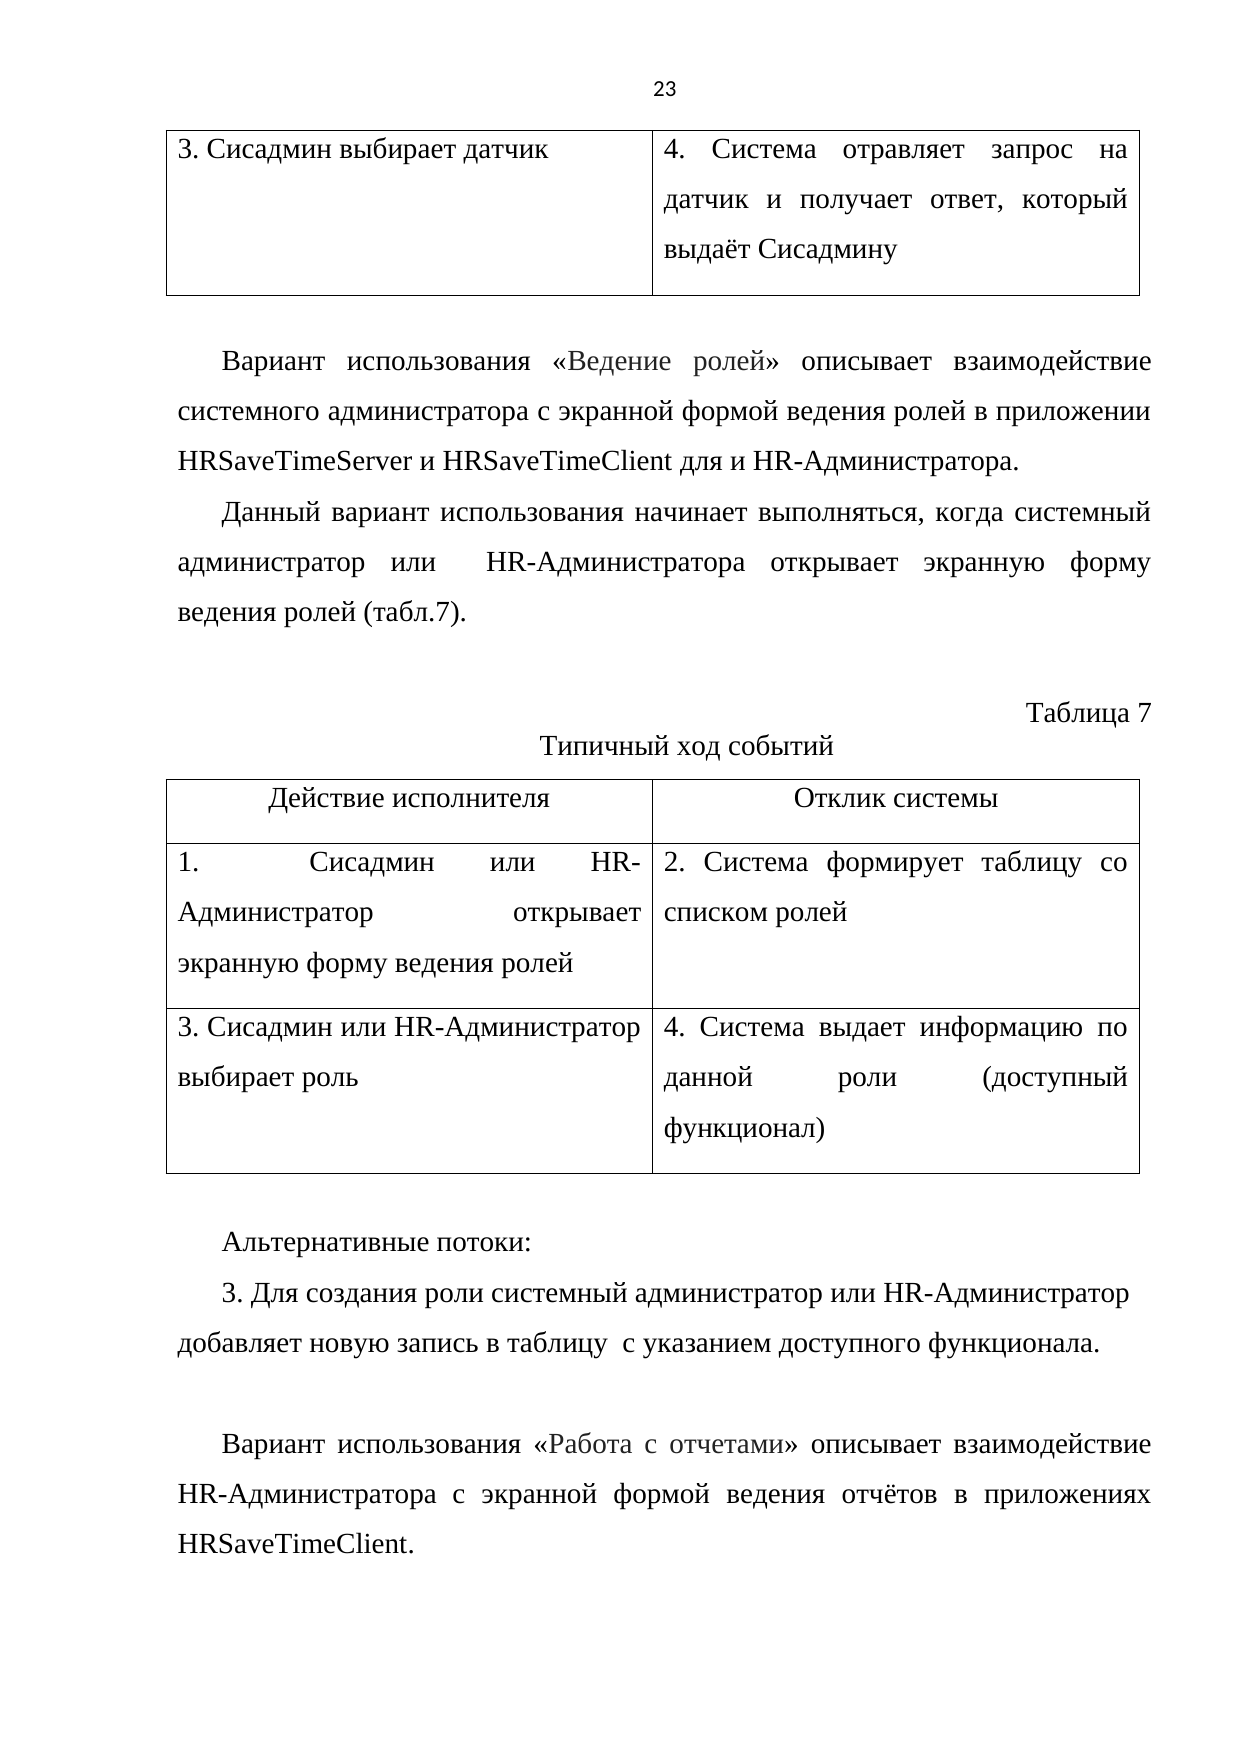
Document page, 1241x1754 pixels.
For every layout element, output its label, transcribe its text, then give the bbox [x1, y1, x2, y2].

text Вариант использования «Ведение ролей» описывает взаимодействие системного администратора с экранной формой ведения ролей в приложении HRSaveTimeServer и HRSaveTimeClient для и HR-Администратора. [177, 343, 1152, 477]
table_cell 2. Система формирует таблицу со списком ролей [653, 844, 1139, 1008]
text Альтернативные потоки: [177, 1224, 1152, 1258]
text Вариант использования «Работа с отчетами» описывает взаимодействие HR-Администратора с экранной формой ведения отчётов в приложениях HRSaveTimeClient. [177, 1426, 1152, 1560]
table_cell 3. Сисадмин выбирает датчик [167, 131, 652, 295]
table_header Отклик системы [653, 780, 1139, 843]
table_cell 1. Сисадмин или HR-Администратор открывает экранную форму ведения ролей [167, 844, 652, 1008]
text Данный вариант использования начинает выполняться, когда системный администратор или HR-Администратора открывает экранную форму ведения ролей (табл.7). [177, 494, 1152, 628]
table_cell 4. Система выдает информацию по данной роли (доступный функционал) [653, 1009, 1139, 1173]
text Типичный ход событий [177, 728, 1152, 762]
text 3. Для создания роли системный администратор или HR-Администратор добавляет новую запись в таблицу с указанием доступного функционала. [177, 1275, 1152, 1359]
table_cell 4. Система отравляет запрос на датчик и получает ответ, который выдаёт Сисадмину [653, 131, 1139, 295]
table_header Действие исполнителя [167, 780, 652, 843]
text Таблица 7 [177, 695, 1152, 728]
table_cell 3. Сисадмин или HR-Администратор выбирает роль [167, 1009, 652, 1173]
